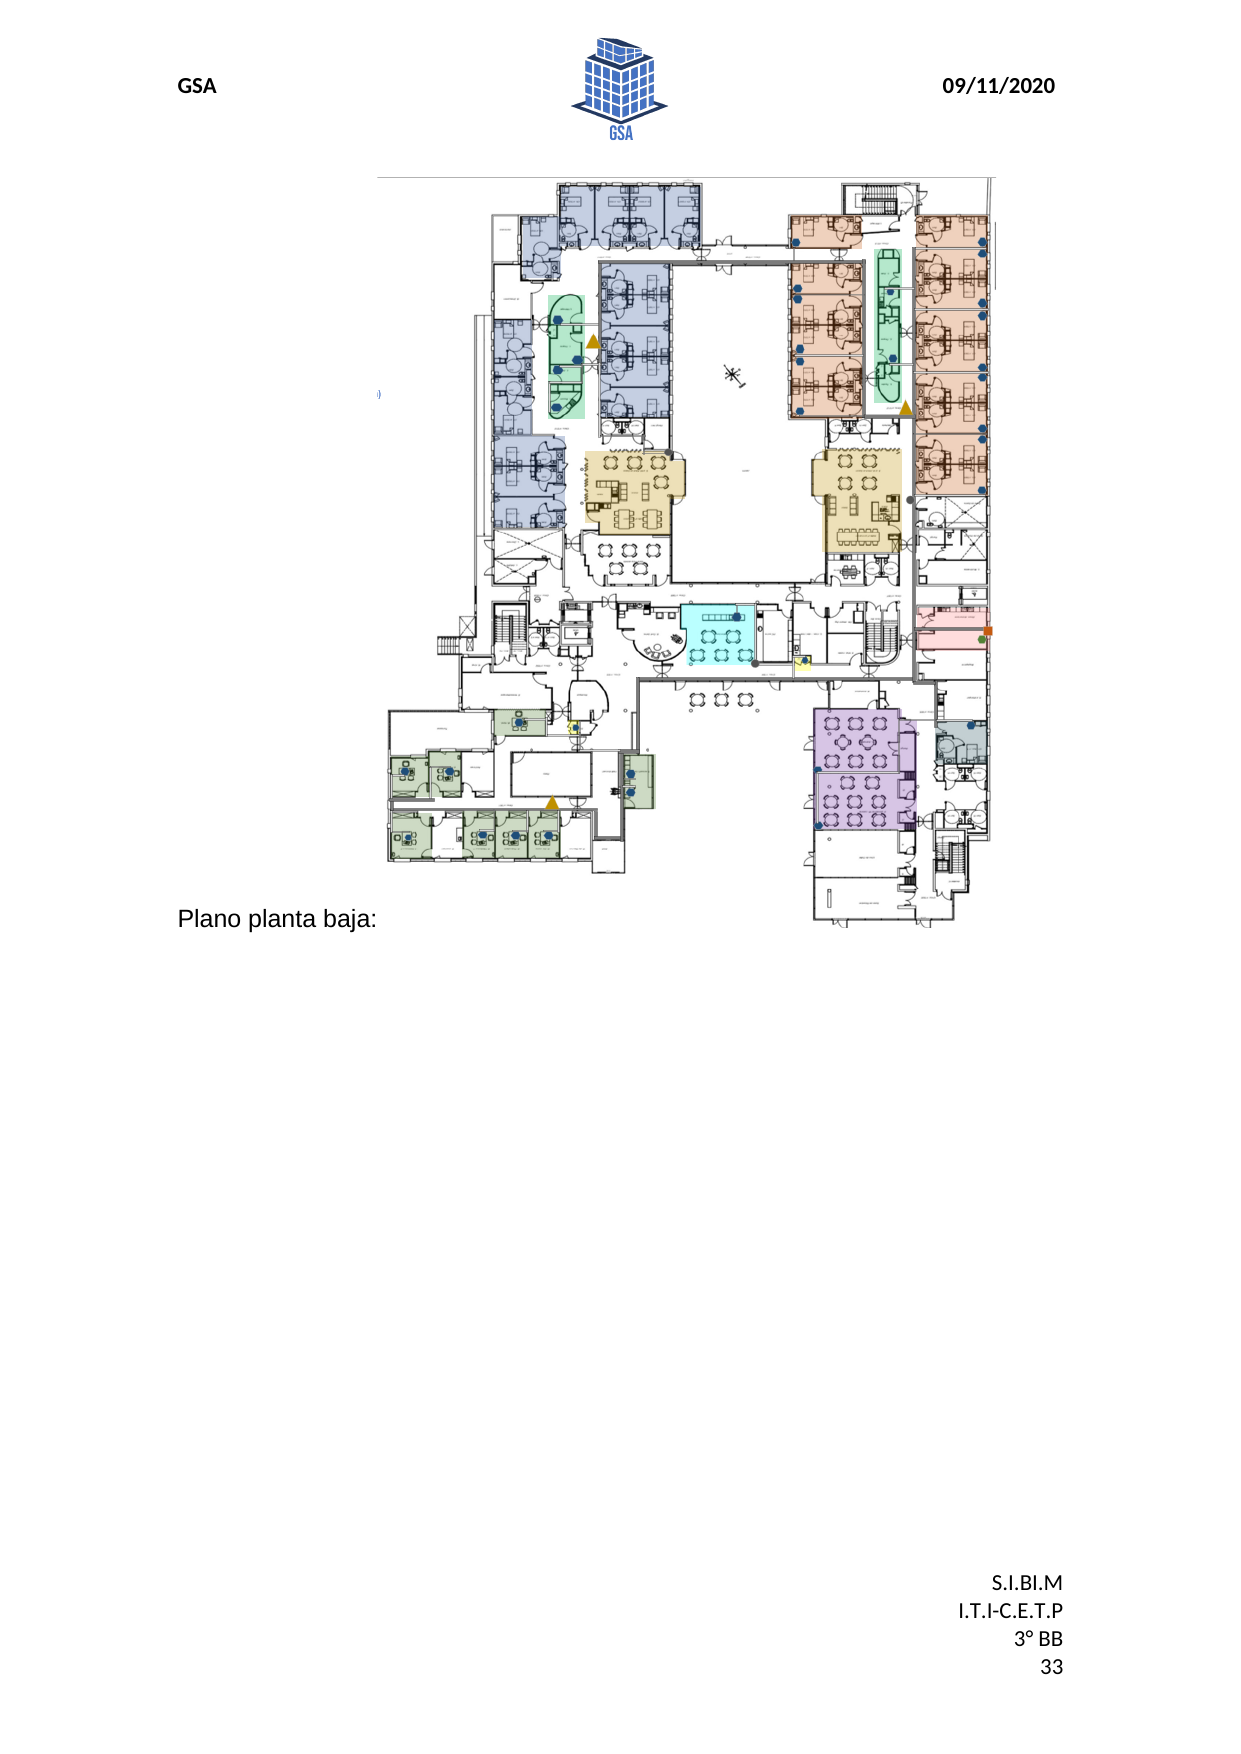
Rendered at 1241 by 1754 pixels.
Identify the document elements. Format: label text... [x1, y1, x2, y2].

picture [568, 37, 672, 141]
picture [377, 177, 997, 928]
